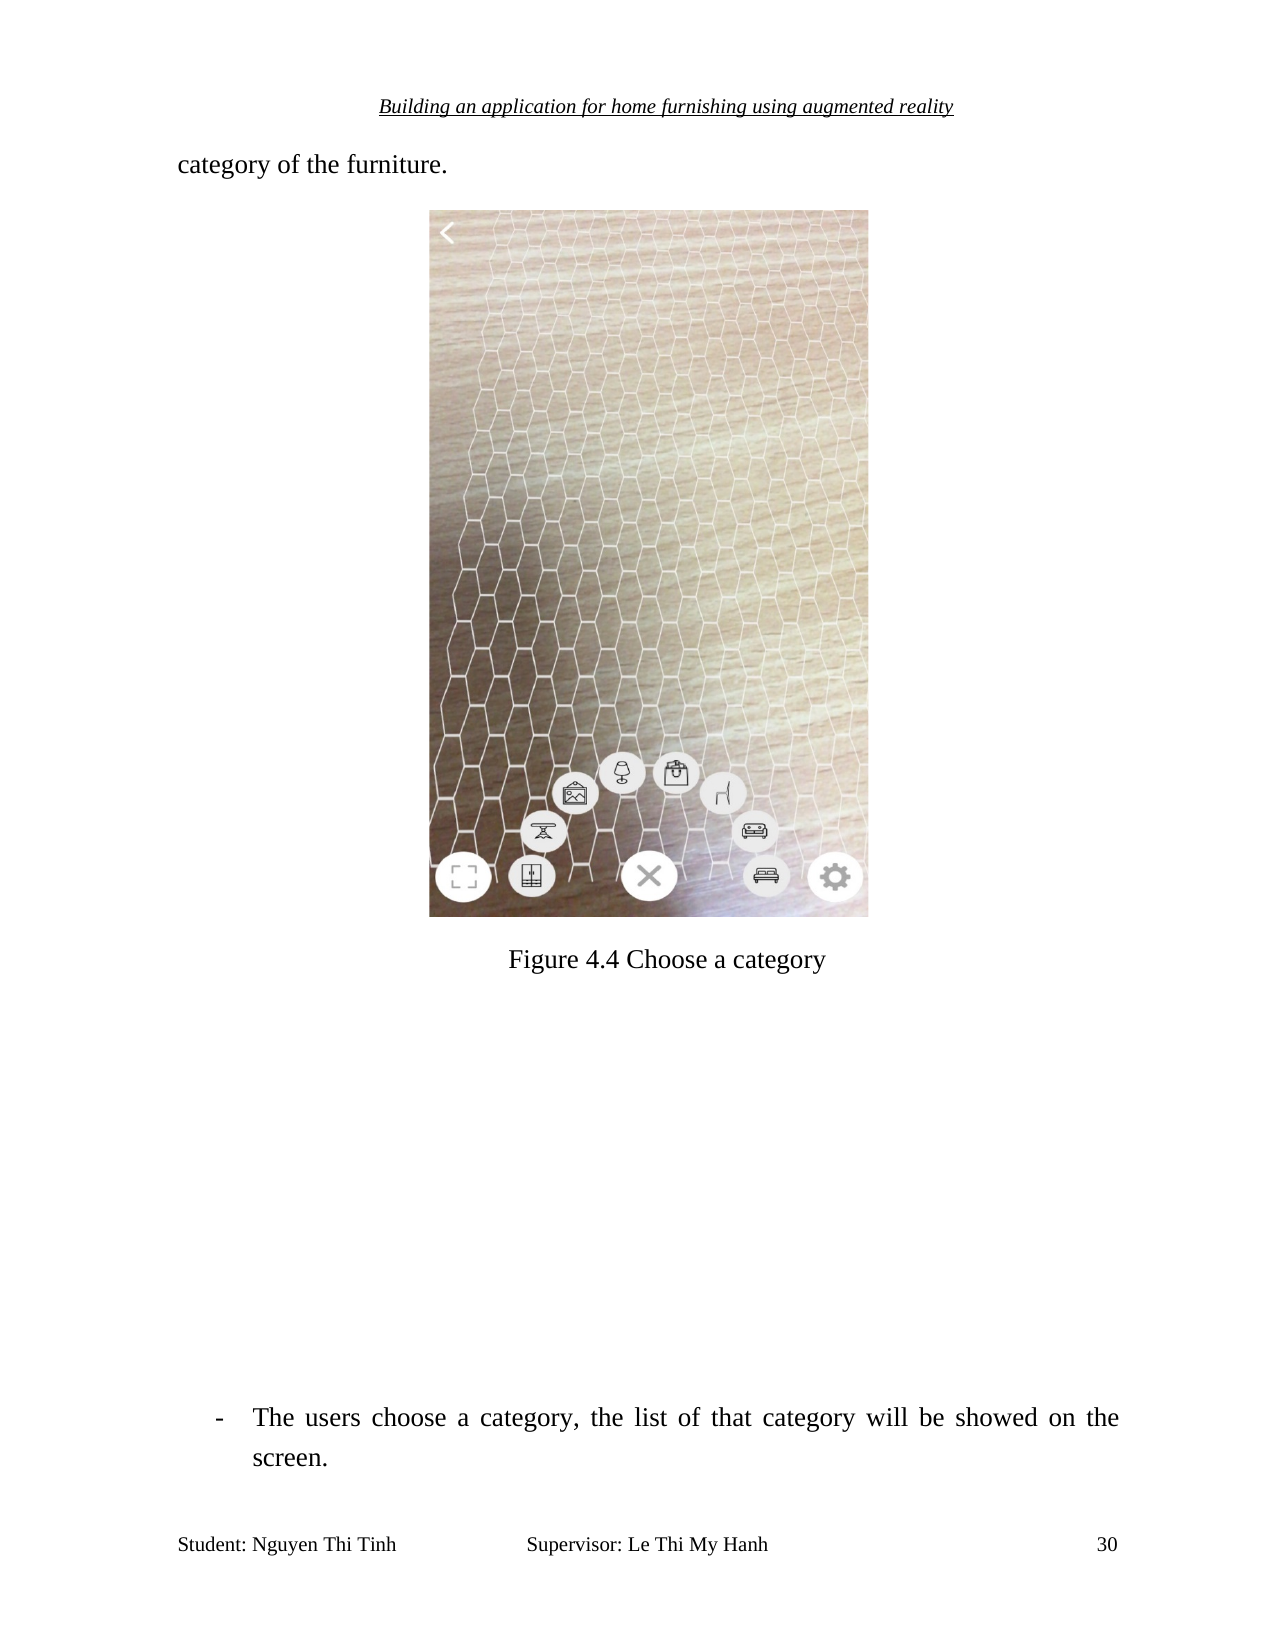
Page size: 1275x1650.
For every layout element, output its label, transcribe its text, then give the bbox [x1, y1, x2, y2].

list The users choose a category, the list of that category will be showed on the screen. [215, 1401, 1120, 1472]
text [177, 148, 1120, 179]
text Figure 4.4 Choose a category [177, 944, 1157, 975]
picture [429, 210, 869, 917]
